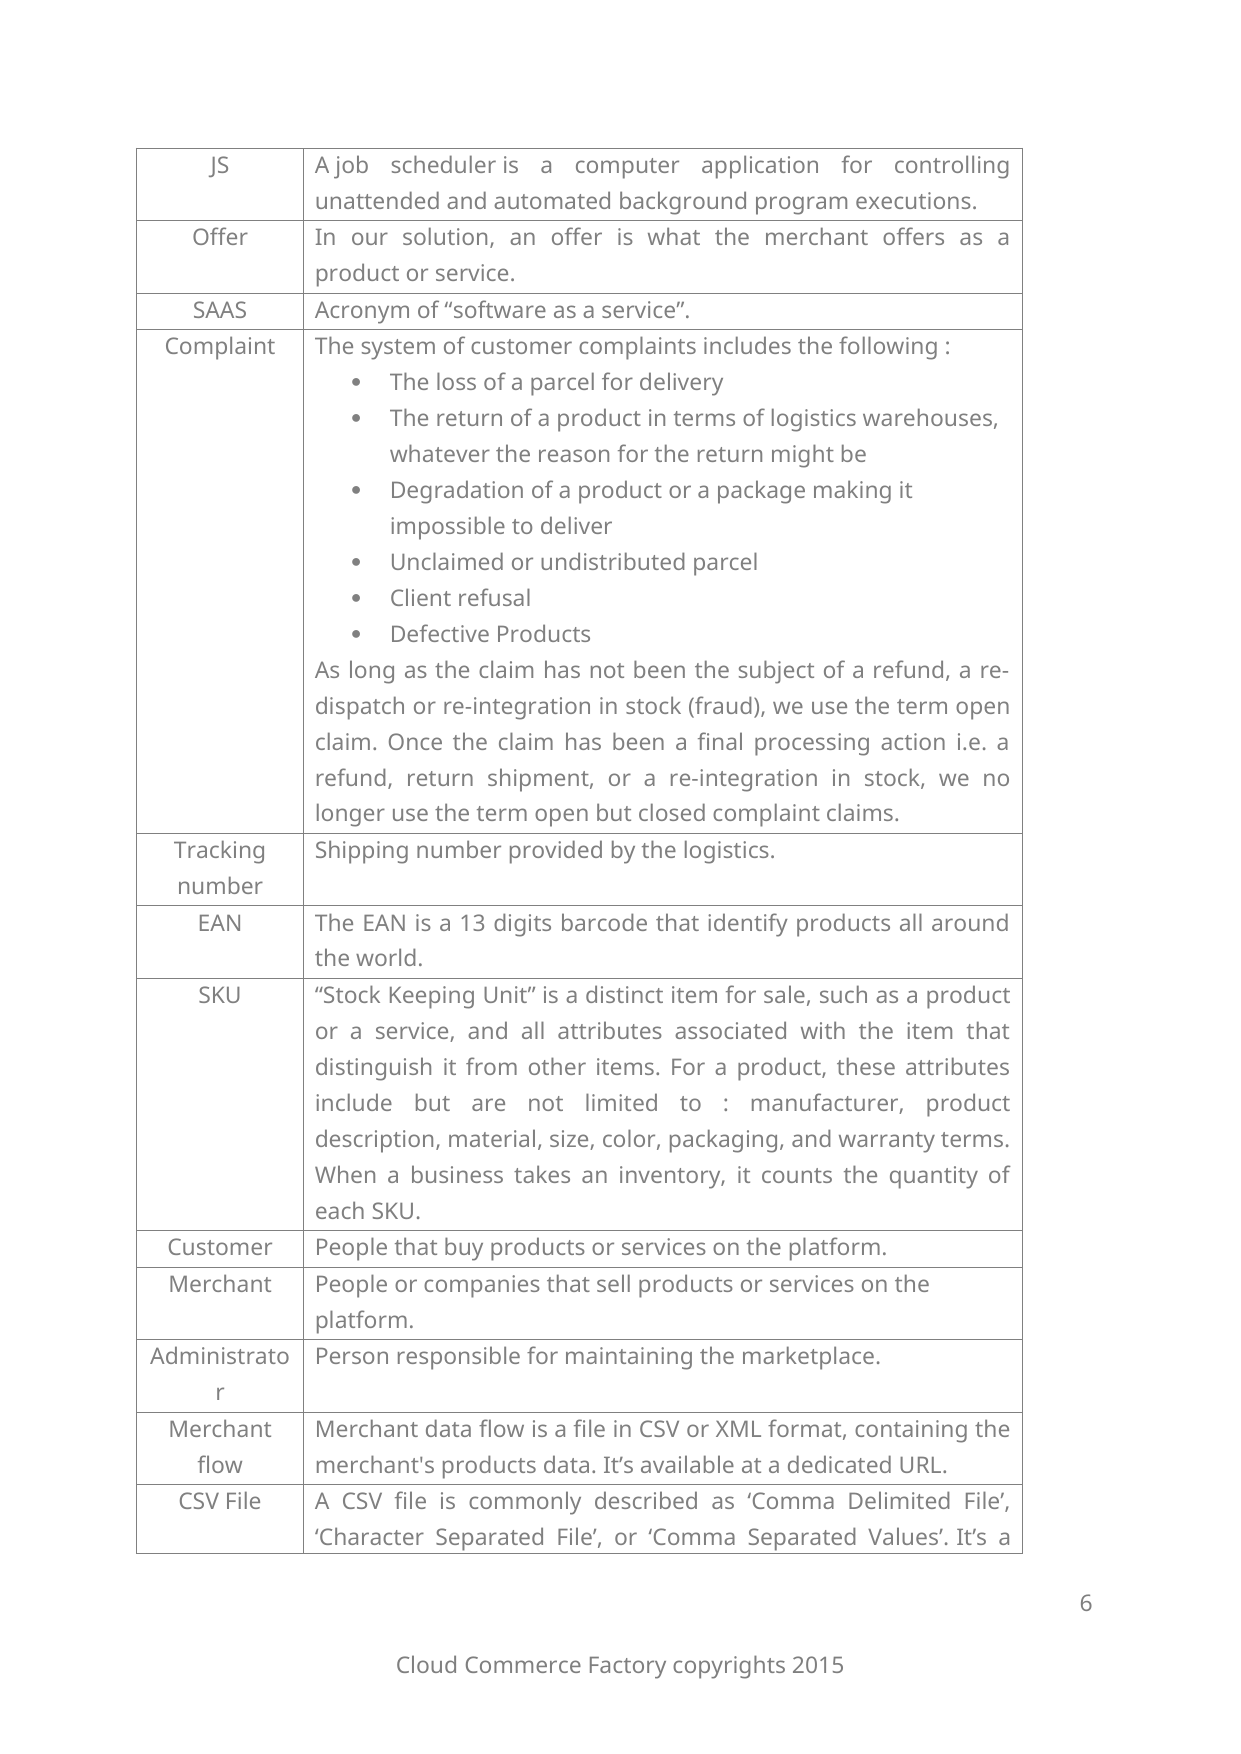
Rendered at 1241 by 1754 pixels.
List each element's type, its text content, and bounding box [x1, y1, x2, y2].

table_cell People that buy products or services on the platform. [304, 1231, 1022, 1267]
table_cell Acronym of “software as a service”. [304, 294, 1022, 329]
table_cell EAN [137, 906, 303, 978]
table_cell The system of customer complaints includes the following : The loss of a parcel for delivery The return of a product in terms of logistics warehouses, whatever the reason for the return might be Degradation of a product or a package making it impossible to deliver Unclaimed or undistributed parcel Client refusal Defective Products As long as the claim has not been the subject of a refund, a re- dispatch or re-integration in stock (fraud), we use the term open claim. Once the claim has been a final processing action i.e. a refund, return shipment, or a re-integration in stock, we no longer use the term open but closed complaint claims. [304, 330, 1022, 833]
table_cell Complaint [137, 330, 303, 833]
table_cell Merchant data flow is a file in CSV or XML format, containing the merchant's products data. It’s available at a dedicated URL. [304, 1413, 1022, 1484]
table_cell Shipping number provided by the logistics. [304, 834, 1022, 905]
table_cell In our solution, an offer is what the merchant offers as a product or service. [304, 221, 1022, 293]
table_cell People or companies that sell products or services on the platform. [304, 1268, 1022, 1339]
table_cell CSV File [137, 1485, 303, 1552]
table_cell Merchant [137, 1268, 303, 1339]
table_cell The EAN is a 13 digits barcode that identify products all around the world. [304, 906, 1022, 978]
table_cell Tracking number [137, 834, 303, 905]
table_cell Administrator [137, 1340, 303, 1412]
table_cell Offer [137, 221, 303, 293]
table_cell Merchant flow [137, 1413, 303, 1484]
table_cell Customer [137, 1231, 303, 1267]
table_cell Person responsible for maintaining the marketplace. [304, 1340, 1022, 1412]
table_cell SAAS [137, 294, 303, 329]
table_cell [304, 1485, 1022, 1552]
table_cell JS [137, 149, 303, 220]
table_cell A job scheduler is a computer application for controlling unattended and automated background program executions. [304, 149, 1022, 220]
table_cell SKU [137, 979, 303, 1230]
table_cell “Stock Keeping Unit” is a distinct item for sale, such as a product or a service, and all attributes associated with the item that distinguish it from other items. For a product, these attributes include but are not limited to : manufacturer, product description, material, size, color, packaging, and warranty terms. When a business takes an inventory, it counts the quantity of each SKU. [304, 979, 1022, 1230]
